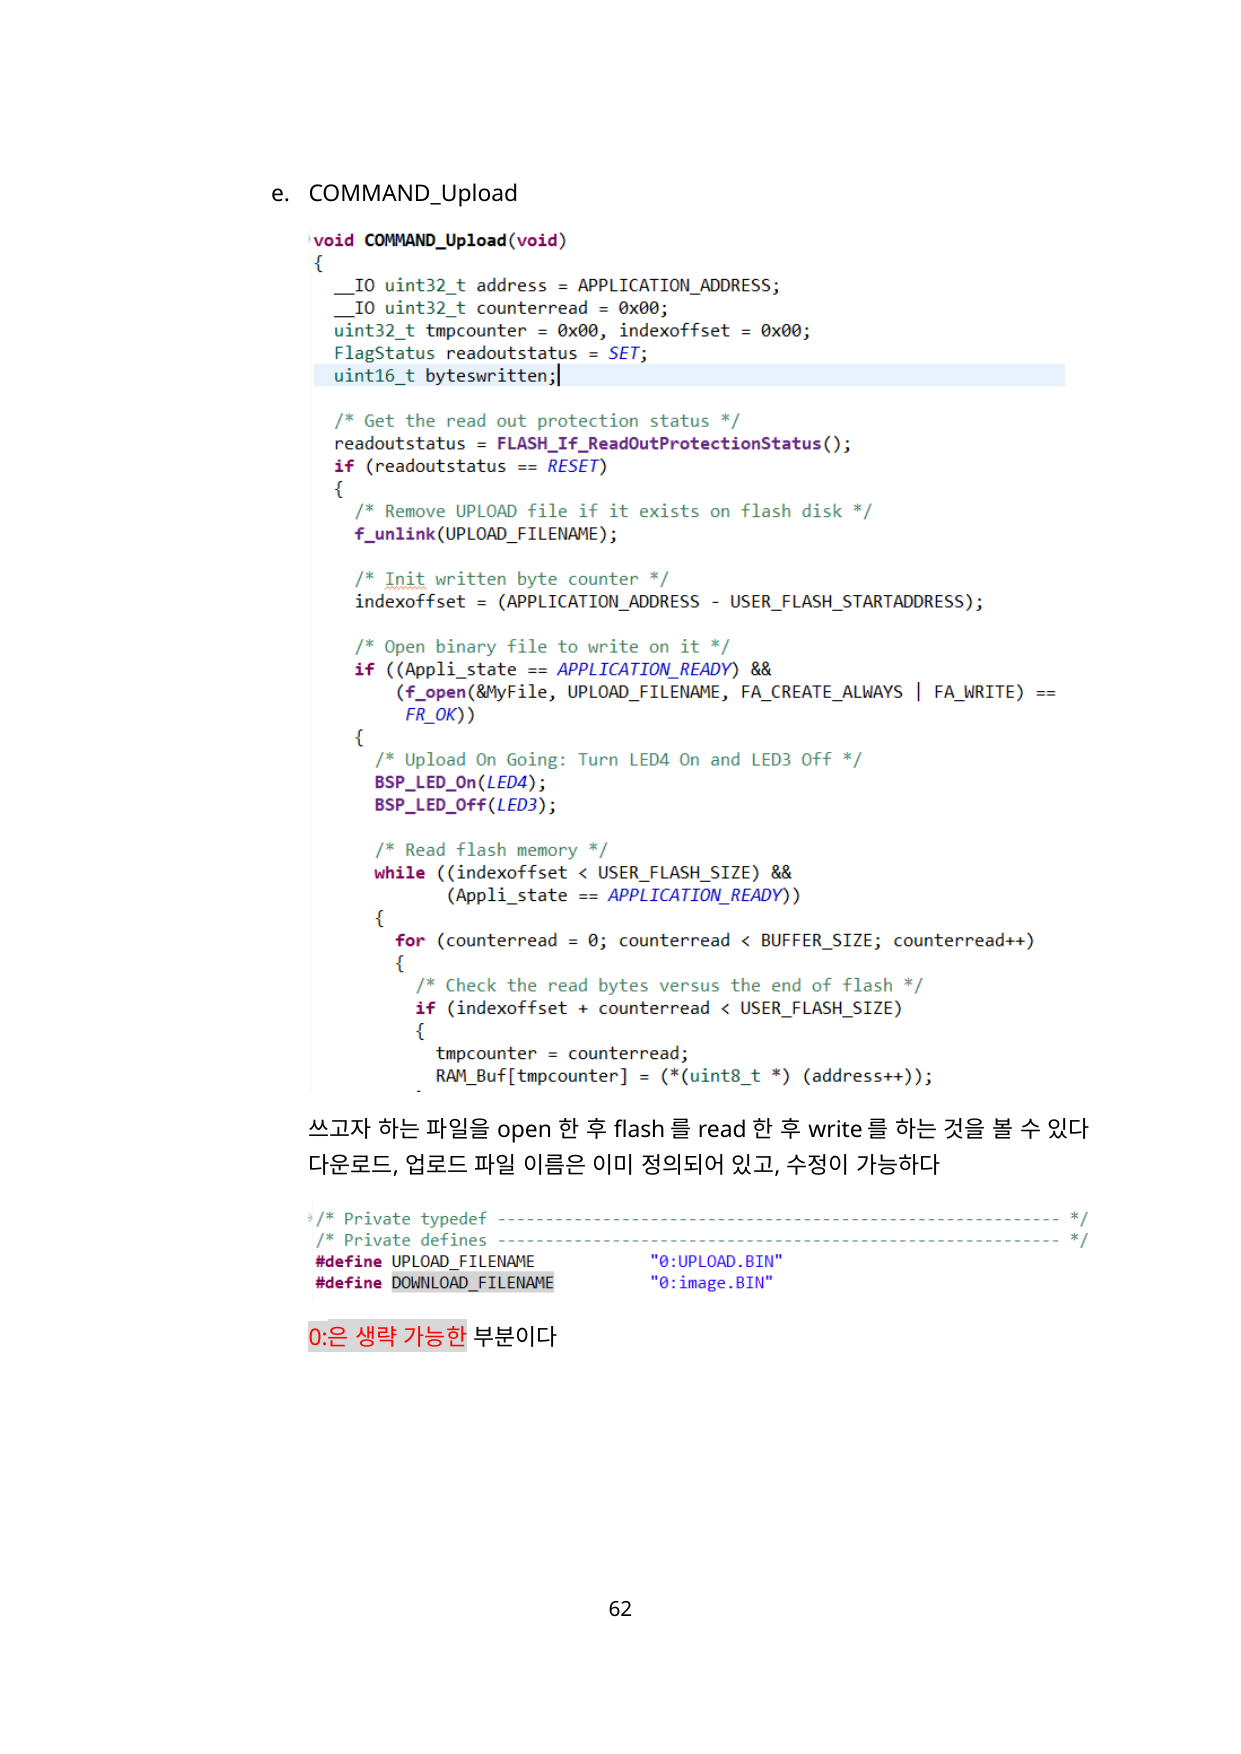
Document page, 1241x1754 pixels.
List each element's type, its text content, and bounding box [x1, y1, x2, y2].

list COMMAND_Upload [271, 177, 1090, 208]
list 쓰고자 하는 파일을 open 한 후 flash를 read 한 후 write를 하는 것을 볼 수 있다 다운로드, 업로드 파일 이름은 이미 정의되어 있고, 수정이 가능하다 [308, 1111, 1090, 1180]
list 0:은 생략 가능한 부분이다 [467, 1319, 1090, 1352]
picture [308, 1199, 1092, 1300]
picture [308, 227, 1066, 1092]
